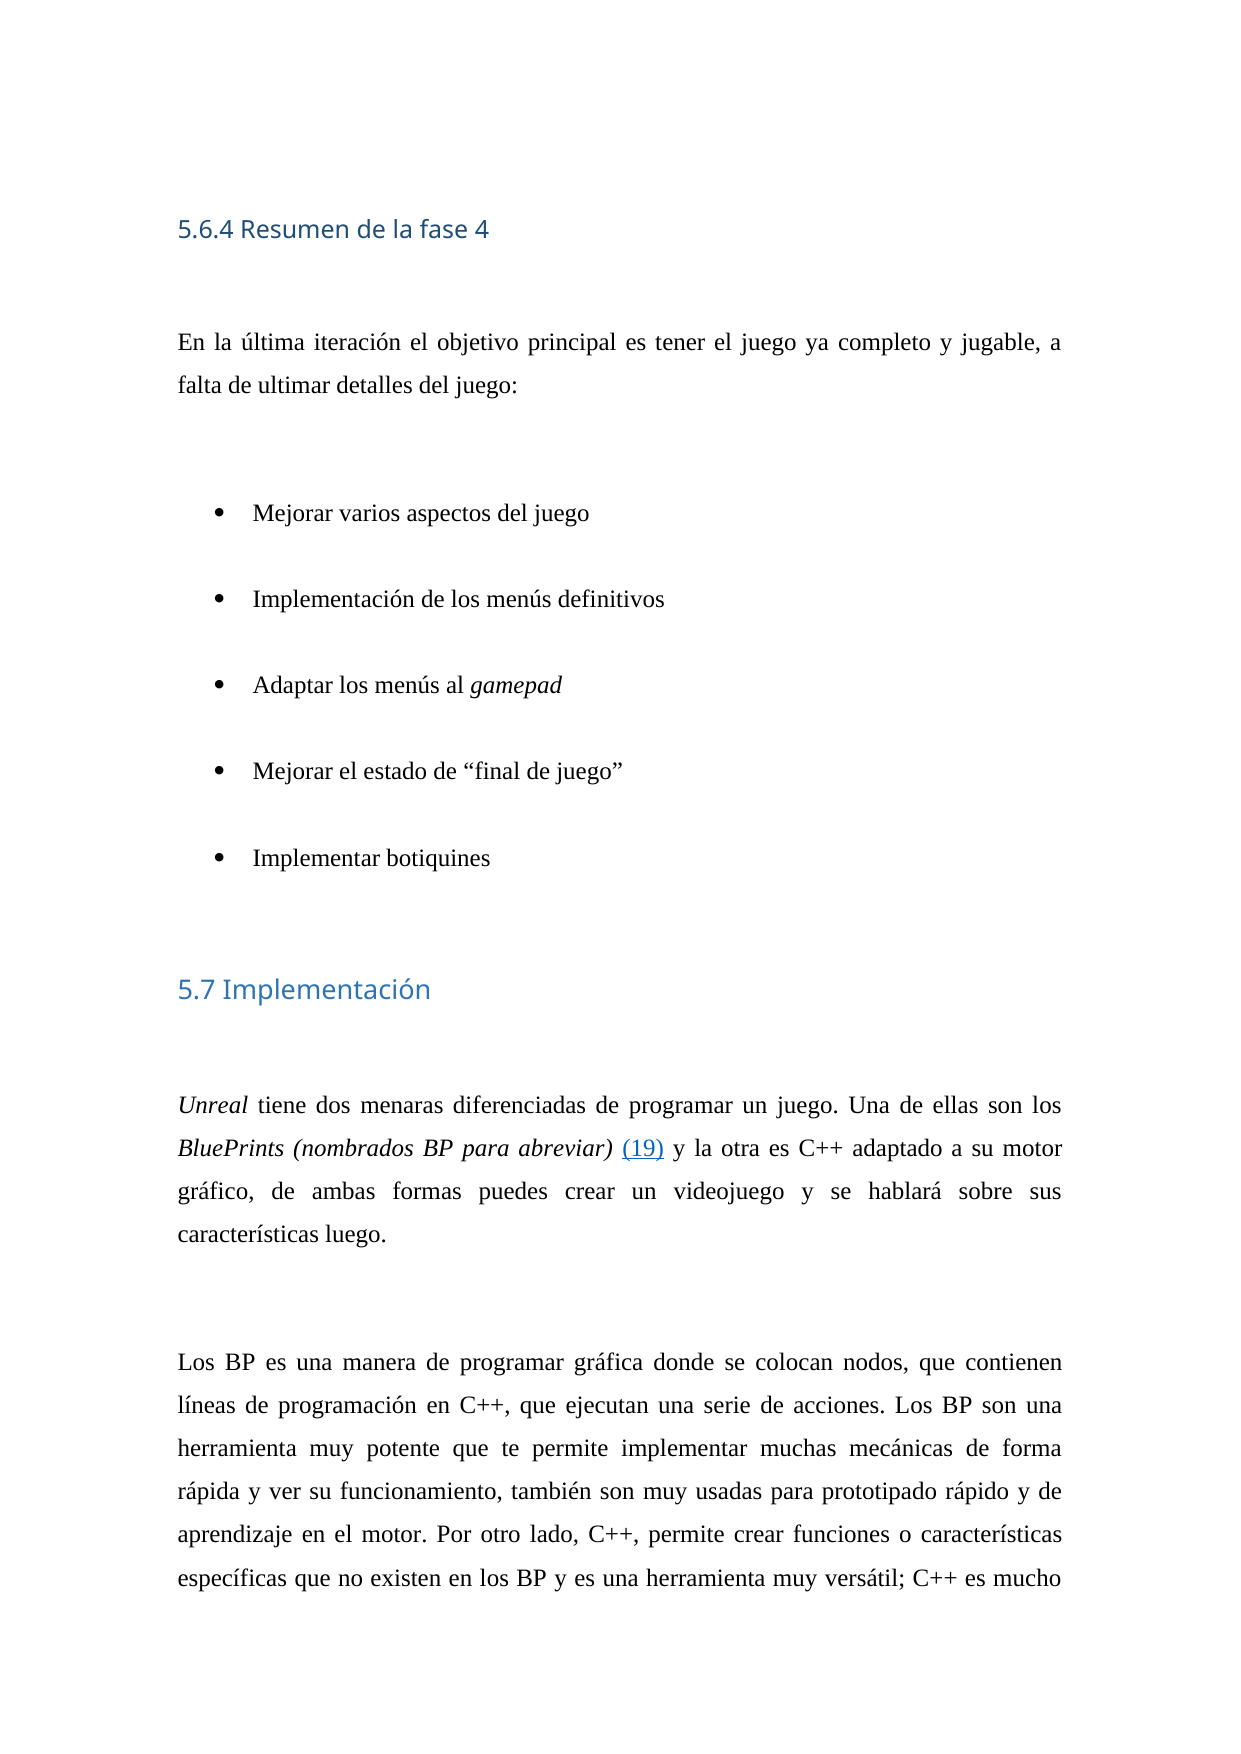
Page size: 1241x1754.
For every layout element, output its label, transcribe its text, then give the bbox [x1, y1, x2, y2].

list Adaptar los menús al gamepad [215, 670, 1063, 699]
list Implementar botiquines [215, 843, 1063, 871]
subtitle 5.6.4 Resumen de la fase 4 [177, 212, 1063, 246]
list Mejorar varios aspectos del juego [215, 498, 1063, 526]
subtitle 5.7 Implementación [177, 971, 1063, 1007]
list Implementación de los menús definitivos [215, 584, 1063, 613]
text En la última iteración el objetivo principal es tener el juego ya completo y jugable, a falta de ultimar detalles del juego: [177, 327, 1063, 398]
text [177, 1347, 1063, 1591]
text Unreal tiene dos menaras diferenciadas de programar un juego. Una de ellas son los BluePrints (nombrados BP para abreviar) (19) y la otra es C++ adaptado a su motor gráfico, de ambas formas puedes crear un videojuego y se hablará sobre sus características luego. [177, 1090, 1063, 1248]
list Mejorar el estado de “final de juego” [215, 756, 1063, 785]
